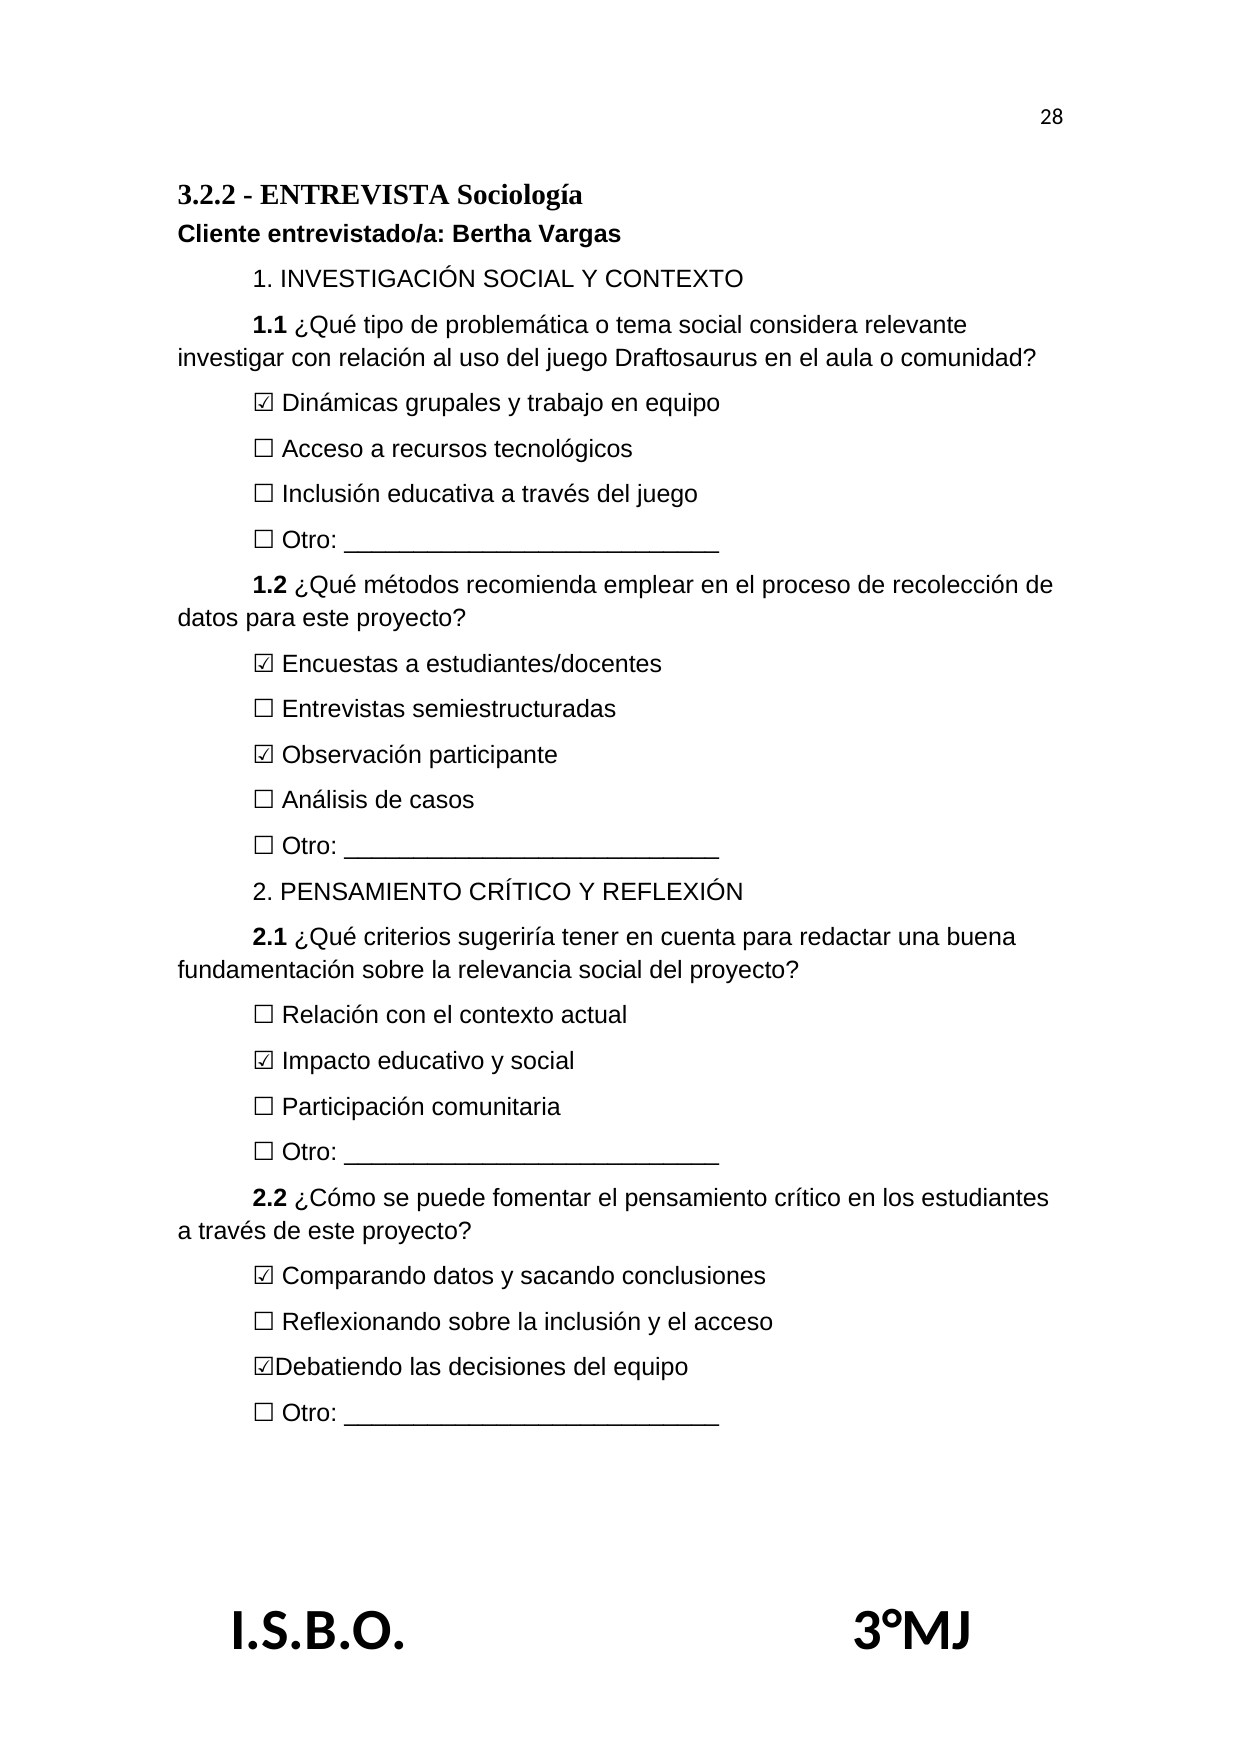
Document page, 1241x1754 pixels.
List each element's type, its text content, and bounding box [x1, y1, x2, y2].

text ☑ Comparando datos y sacando conclusiones [177, 1261, 1063, 1290]
text ☐ Reflexionando sobre la inclusión y el acceso [252, 1307, 1063, 1335]
text ☐ Relación con el contexto actual [177, 1001, 1063, 1029]
text 1.1 ¿Qué tipo de problemática o tema social considera relevante investigar con relación al uso del juego Draftosaurus en el aula o comunidad? [177, 310, 1063, 371]
text ☐ Acceso a recursos tecnológicos [177, 434, 1063, 462]
text Cliente entrevistado/a: Bertha Vargas [177, 219, 1063, 247]
text ☑ Dinámicas grupales y trabajo en equipo [252, 388, 1063, 417]
text ☐ Inclusión educativa a través del juego [177, 479, 1063, 508]
text ☐ Otro: ___________________________ [177, 525, 1063, 553]
text 1. INVESTIGACIÓN SOCIAL Y CONTEXTO [177, 264, 1063, 293]
text ☑ Observación participante [177, 740, 1063, 769]
text 1.2 ¿Qué métodos recomienda emplear en el proceso de recolección de datos para este proyecto? [177, 570, 1063, 632]
text ☐ Otro: ___________________________ [177, 1398, 1063, 1426]
text ☐ Análisis de casos [177, 785, 1063, 814]
text ☐ Otro: ___________________________ [177, 831, 1063, 860]
text 2.1 ¿Qué criterios sugeriría tener en cuenta para redactar una buena fundamentación sobre la relevancia social del proyecto? [177, 922, 1063, 984]
text ☑ Impacto educativo y social [177, 1046, 1063, 1075]
text ☐ Entrevistas semiestructuradas [177, 694, 1063, 723]
text ☑Debatiendo las decisiones del equipo [177, 1352, 1063, 1381]
text 2.2 ¿Cómo se puede fomentar el pensamiento crítico en los estudiantes a través de este proyecto? [177, 1183, 1063, 1244]
text ☑ Encuestas a estudiantes/docentes [177, 649, 1063, 678]
text ☐ Otro: ___________________________ [177, 1137, 1063, 1166]
text 2. PENSAMIENTO CRÍTICO Y REFLEXIÓN [177, 876, 1063, 905]
text ☐ Participación comunitaria [177, 1092, 1063, 1120]
subtitle 3.2.2 - ENTREVISTA Sociología [177, 177, 1063, 210]
